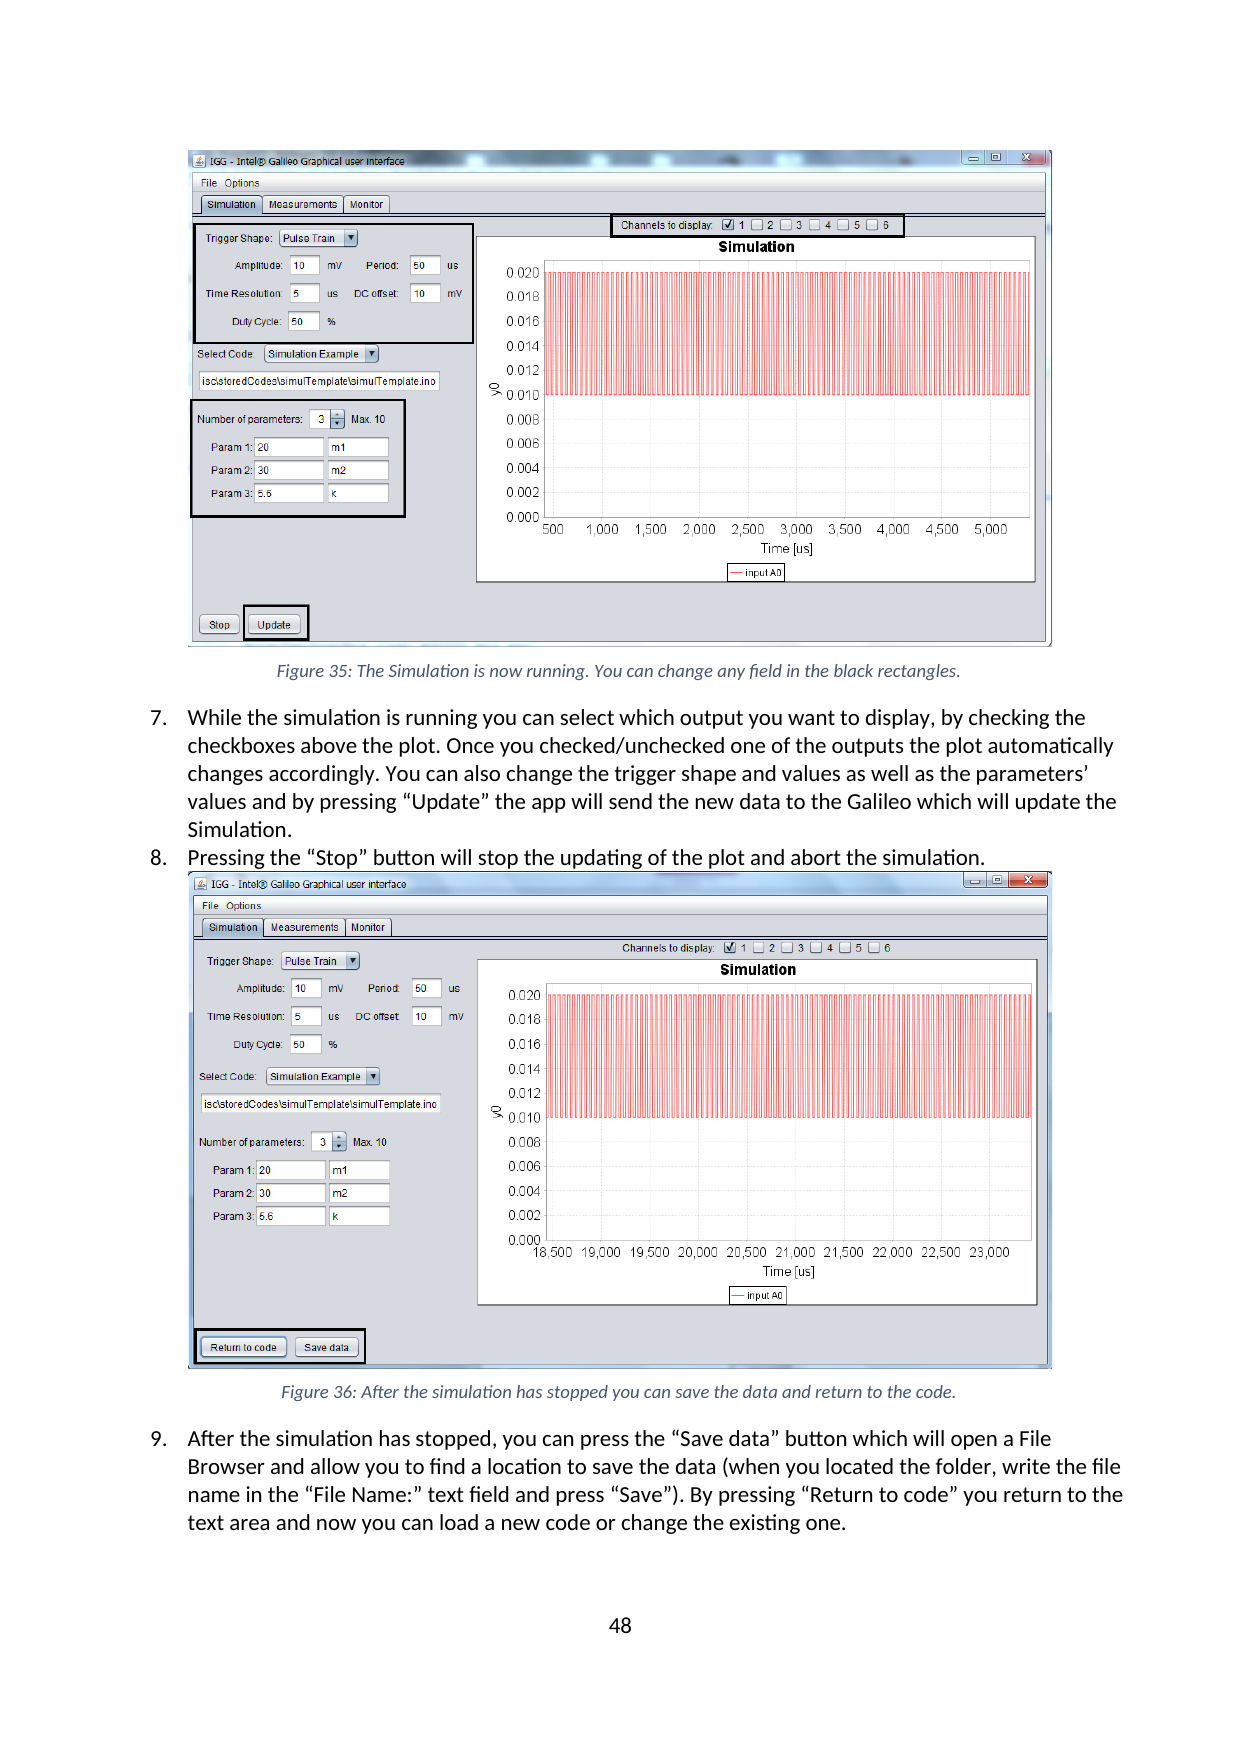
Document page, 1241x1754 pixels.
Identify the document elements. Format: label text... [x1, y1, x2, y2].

picture [188, 871, 1053, 1369]
list Pressing the “Stop” button will stop the updating of the plot and abort the simulation. [150, 843, 1128, 871]
list After the simulation has stopped, you can press the “Save data” button which will open a File Browser and allow you to find a location to save the data (when you located the folder, write the file name in the “File Name:” text field and press “Save”). By pressing “Return to code” you return to the text area and now you can load a new code or change the existing one. [150, 1424, 1128, 1536]
picture [188, 150, 1053, 647]
list While the simulation is running you can select which output you want to display, by checking the checkboxes above the plot. Once you checked/unchecked one of the outputs the plot automatically changes accordingly. You can also change the trigger shape and values as well as the parameters’ values and by pressing “Update” the app will send the new data to the Galileo which will update the Simulation. [150, 703, 1128, 843]
